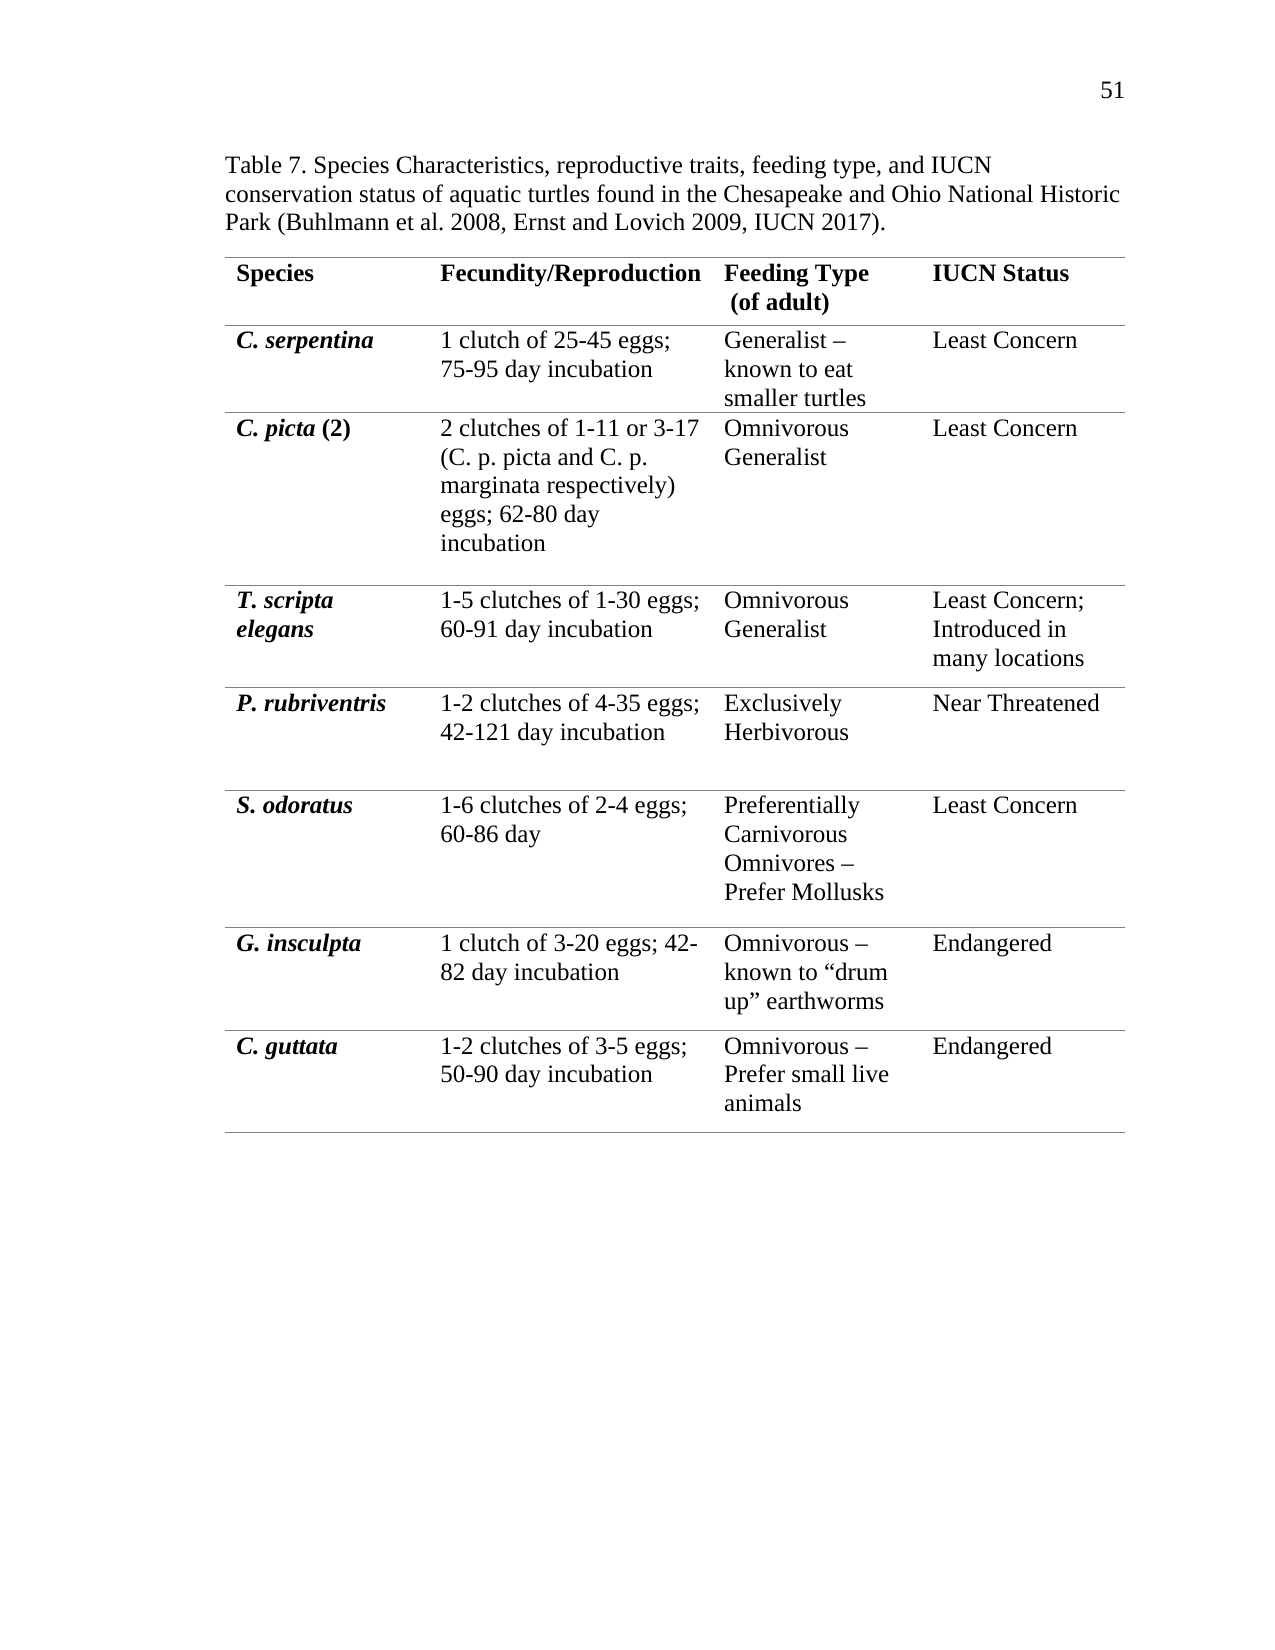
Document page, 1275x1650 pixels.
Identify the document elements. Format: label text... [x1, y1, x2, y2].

text Table 7. Species Characteristics, reproductive traits, feeding type, and IUCN conservation status of aquatic turtles found in the Chesapeake and Ohio National Historic Park (Buhlmann et al. 2008, Ernst and Lovich 2009, IUCN 2017). [225, 150, 1125, 236]
table_cell 2 clutches of 1-11 or 3-17 (C. p. picta and C. p. marginata respectively) eggs; 62-80 day incubation [429, 413, 713, 584]
table_cell Generalist – known to eat smaller turtles [845, 326, 921, 412]
table_cell Near Threatened [921, 688, 1125, 789]
table_cell S. odoratus [225, 791, 429, 927]
table_cell Omnivorous Generalist [713, 413, 921, 584]
table_cell Least Concern [921, 413, 1125, 584]
table_cell P. rubriventris [225, 688, 429, 789]
table_cell Preferentially Carnivorous Omnivores – Prefer Mollusks [713, 791, 921, 927]
table_cell G. insculpta [225, 928, 429, 1030]
table_cell 1-6 clutches of 2-4 eggs; 60-86 day [429, 791, 713, 927]
table_header IUCN Status [921, 258, 1125, 324]
table_cell Omnivorous Generalist [713, 586, 921, 687]
table_cell Omnivorous – known to “drum up” earthworms [713, 928, 921, 1030]
table_header Fecundity/Reproduction [429, 258, 713, 324]
table_cell 1-2 clutches of 3-5 eggs; 50-90 day incubation [429, 1031, 713, 1132]
table_header Feeding Type (of adult) [713, 258, 921, 324]
table_cell 1-5 clutches of 1-30 eggs; 60-91 day incubation [429, 586, 713, 687]
table_cell 1 clutch of 3-20 eggs; 42-82 day incubation [429, 928, 713, 1030]
table_header Species [225, 258, 429, 324]
table_cell C. picta (2) [225, 413, 429, 584]
table_cell 1 clutch of 25-45 eggs; 75-95 day incubation [429, 326, 713, 412]
table_cell Least Concern [921, 326, 1125, 412]
table_cell 1-2 clutches of 4-35 eggs; 42-121 day incubation [429, 688, 713, 789]
table_cell Least Concern [921, 791, 1125, 927]
table_cell Omnivorous – Prefer small live animals [713, 1031, 921, 1132]
table_cell Exclusively Herbivorous [713, 688, 921, 789]
table_cell Least Concern; Introduced in many locations [921, 586, 1125, 687]
table_cell T. scripta elegans [225, 586, 429, 687]
table_cell C. guttata [225, 1031, 429, 1132]
table_cell C. serpentina [225, 326, 429, 412]
table_cell Endangered [921, 1031, 1125, 1132]
table_cell Endangered [921, 928, 1125, 1030]
